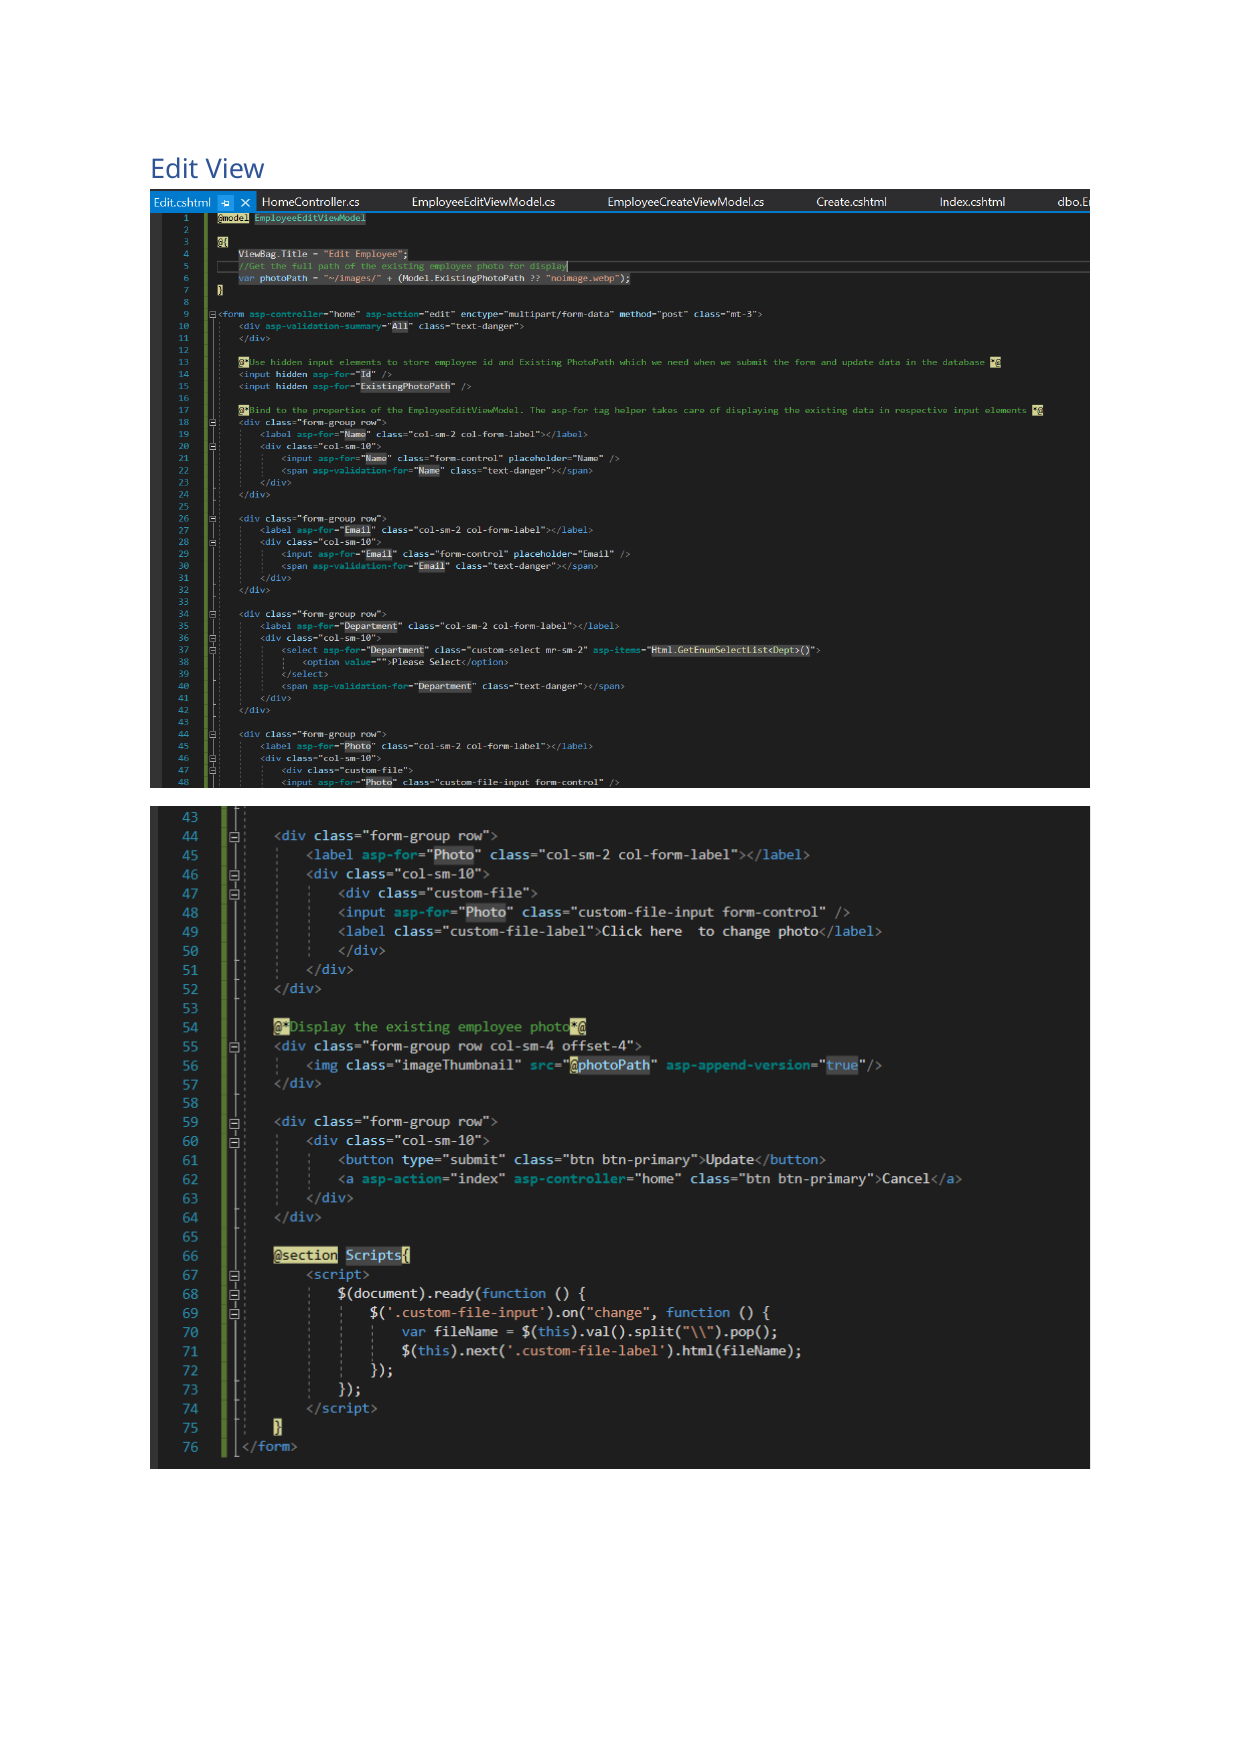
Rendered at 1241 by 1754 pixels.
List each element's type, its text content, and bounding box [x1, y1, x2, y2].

picture [150, 189, 1090, 788]
picture [150, 806, 1091, 1469]
subtitle Edit View [150, 150, 1090, 187]
